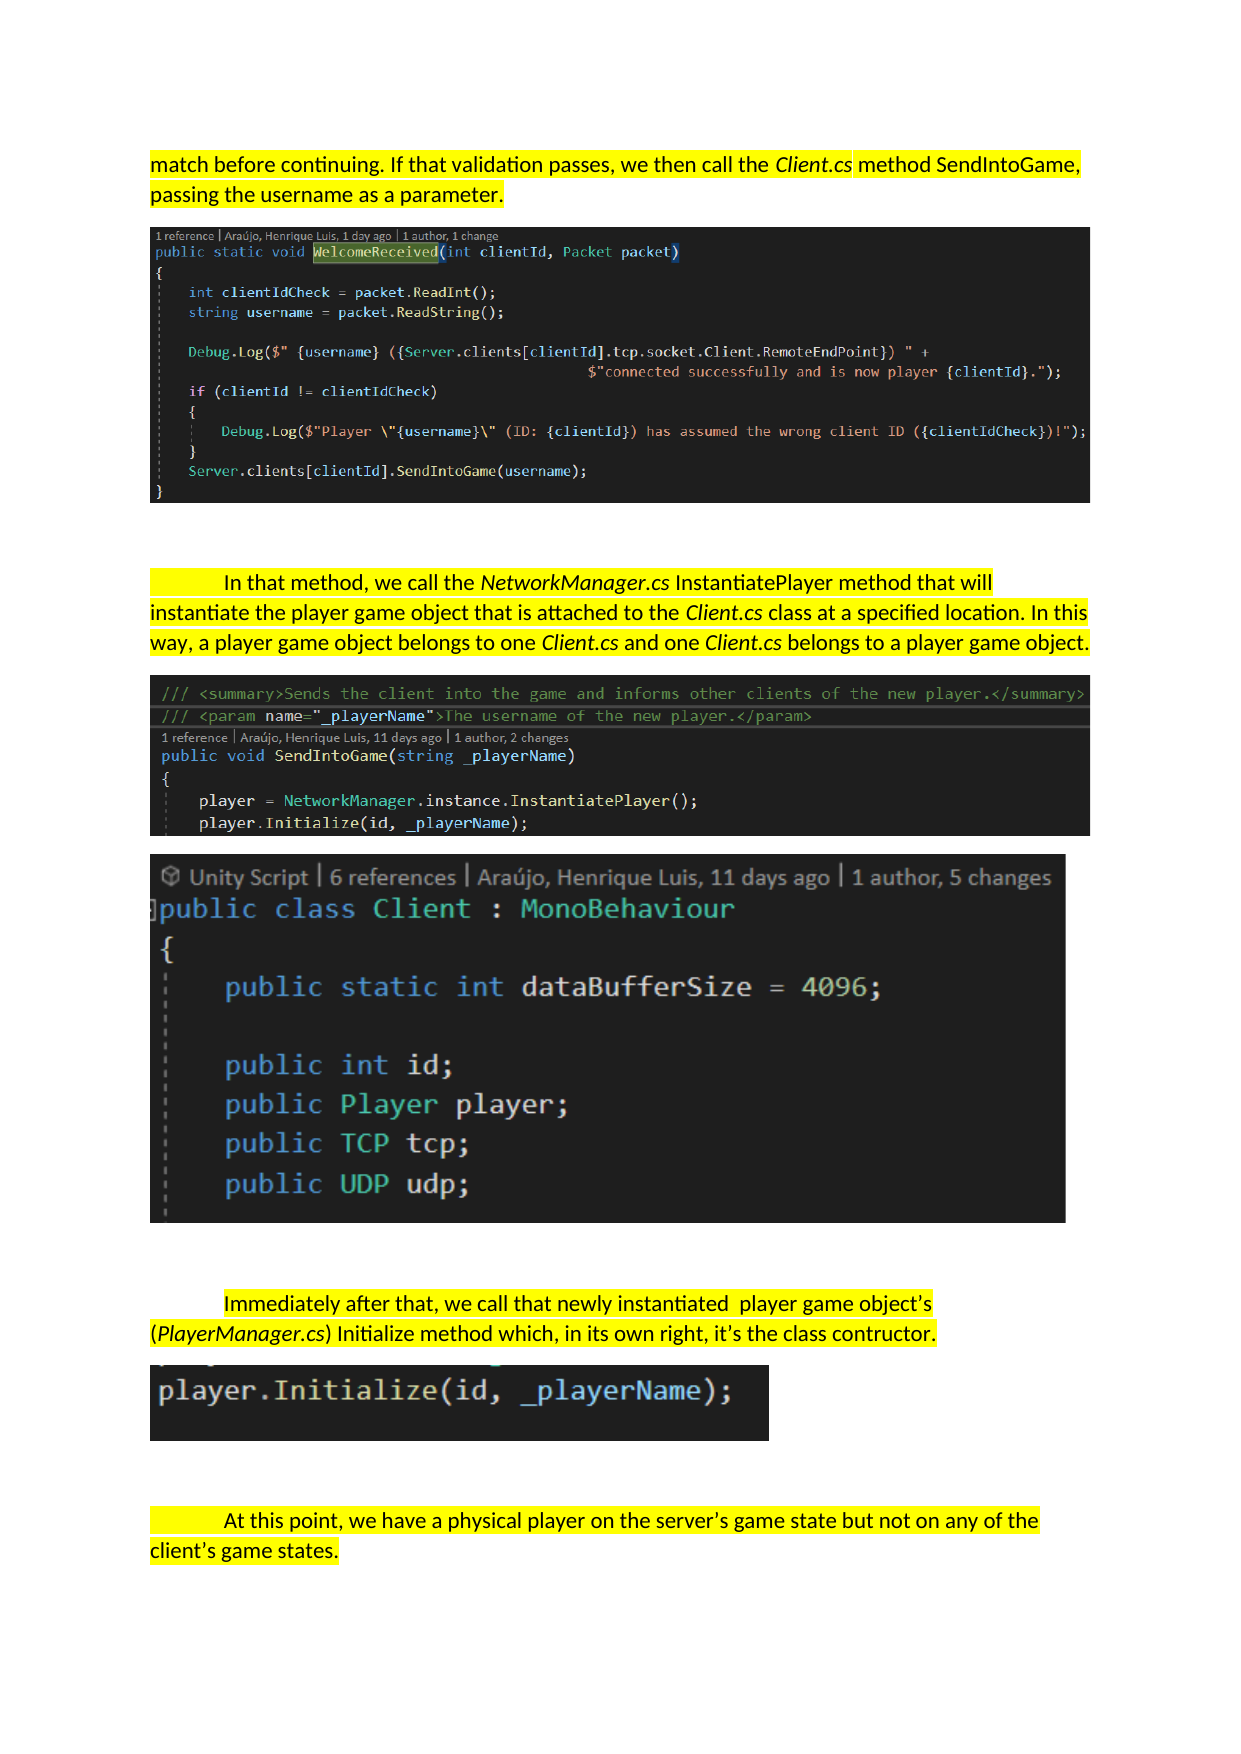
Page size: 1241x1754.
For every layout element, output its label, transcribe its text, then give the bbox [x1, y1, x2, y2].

picture [150, 675, 1091, 836]
picture [150, 854, 1066, 1223]
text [150, 150, 1090, 208]
text Immediately after that, we call that newly instantiated player game object’s (PlayerManager.cs) Initialize method which, in its own right, it’s the class contructor. [150, 1289, 1090, 1347]
text In that method, we call the NetworkManager.cs InstantiatePlayer method that will instantiate the player game object that is attached to the Client.cs class at a specified location. In this way, a player game object belongs to one Client.cs and one Client.cs belongs to a player game object. [150, 568, 1090, 629]
text At this point, we have a physical player on the server’s game state but not on any of the client’s game states. [150, 1506, 1090, 1565]
picture [150, 1365, 769, 1441]
picture [150, 227, 1091, 503]
